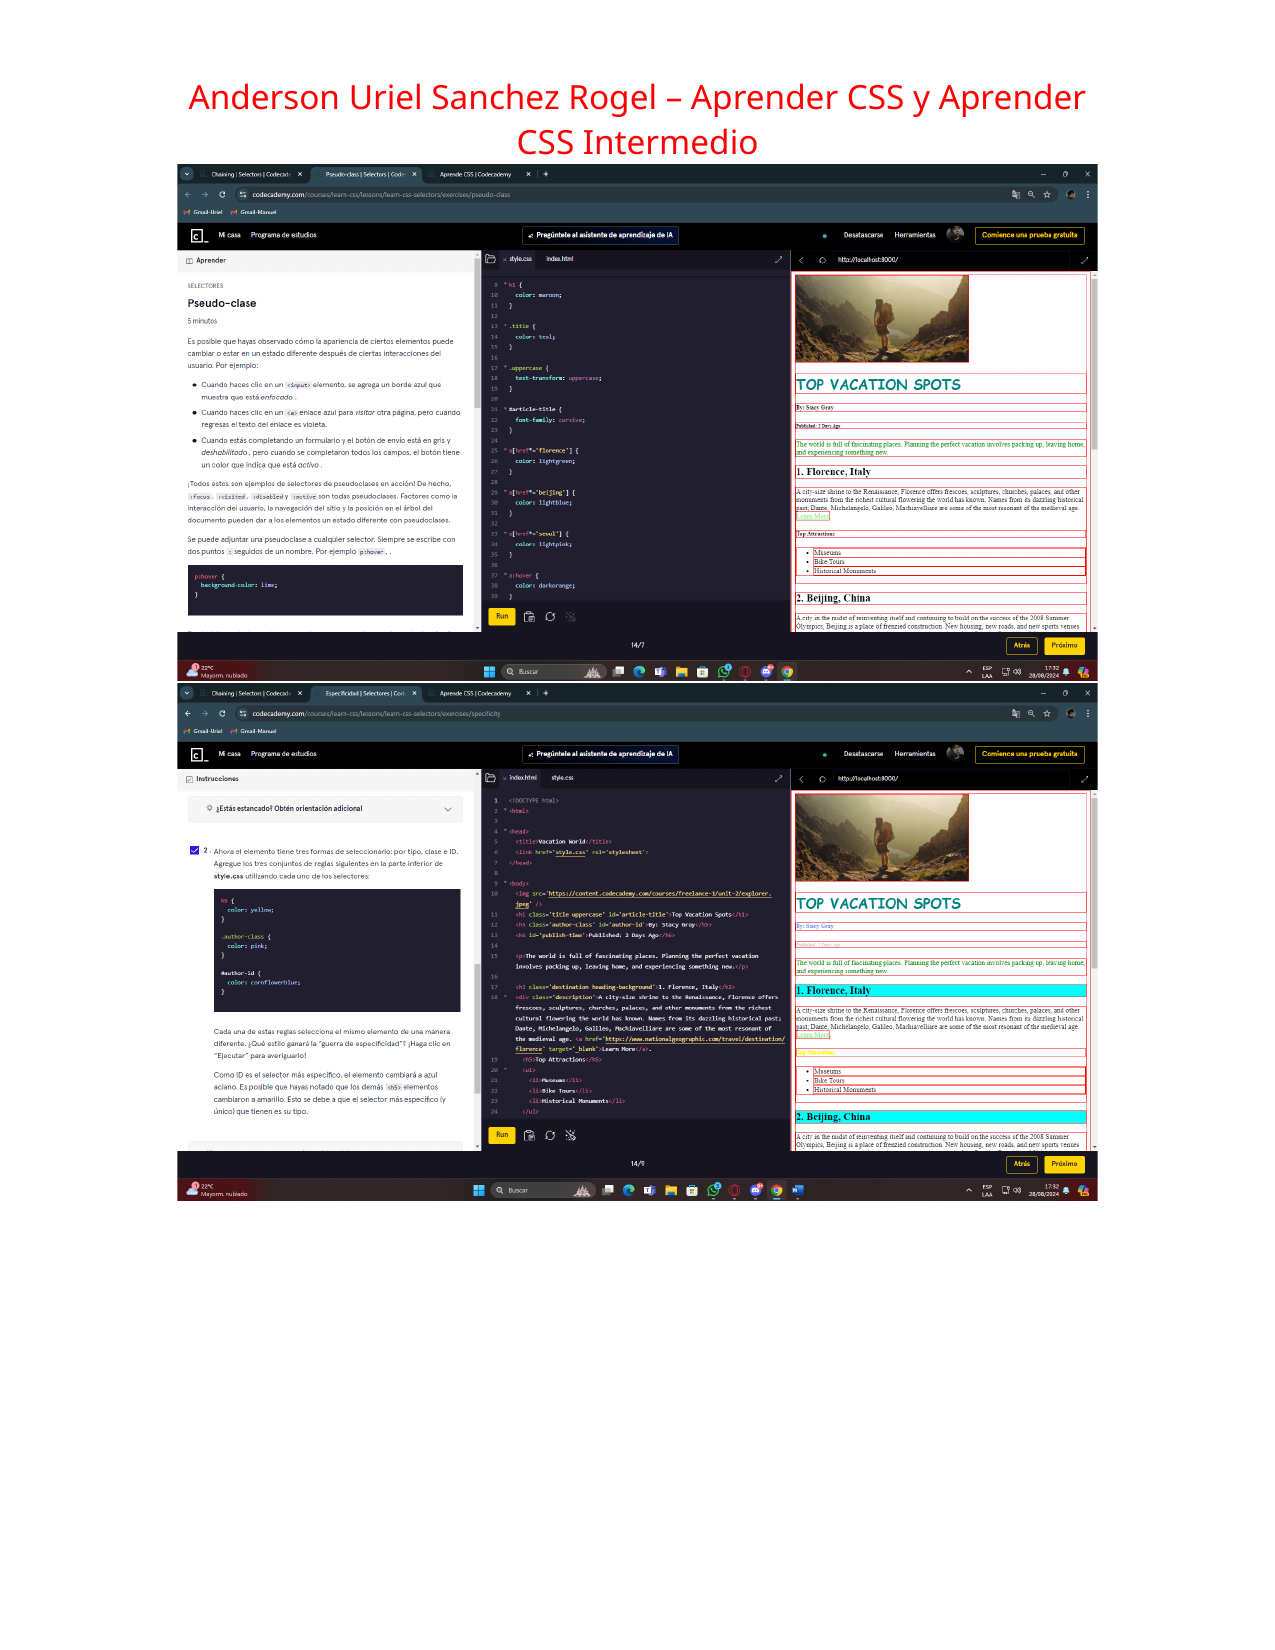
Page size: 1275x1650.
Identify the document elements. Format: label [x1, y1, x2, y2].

picture [177, 164, 1098, 681]
picture [177, 683, 1098, 1201]
